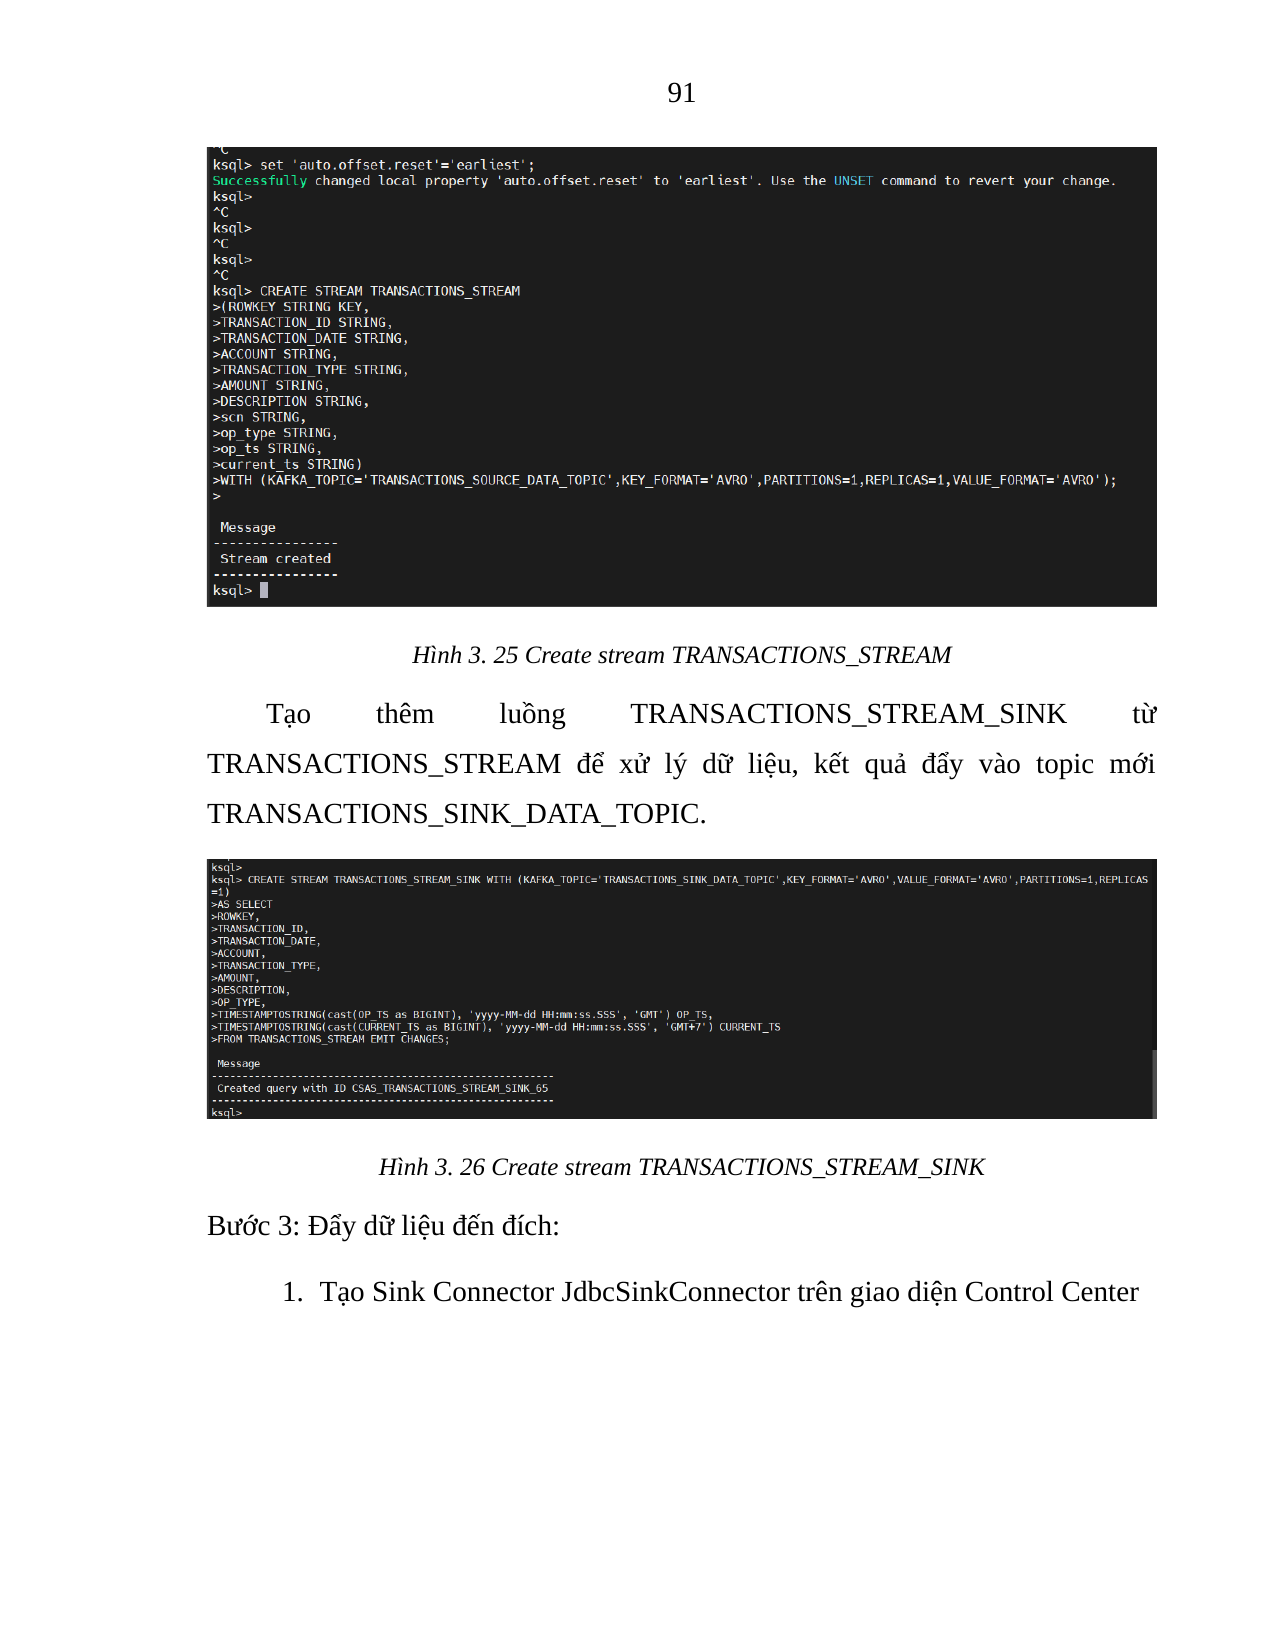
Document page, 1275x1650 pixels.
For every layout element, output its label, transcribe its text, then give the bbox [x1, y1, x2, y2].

text Tạo thêm luồng TRANSACTIONS_STREAM_SINK từ TRANSACTIONS_STREAM để xử lý dữ liệu, kết quả đẩy vào topic mới TRANSACTIONS_SINK_DATA_TOPIC. [207, 696, 1157, 830]
text Hình 3. 25 Create stream TRANSACTIONS_STREAM [207, 640, 1157, 669]
picture [206, 147, 1157, 607]
picture [206, 859, 1157, 1119]
list Tạo Sink Connector JdbcSinkConnector trên giao diện Control Center [282, 1274, 1157, 1308]
text Bước 3: Đẩy dữ liệu đến đích: [207, 1208, 1157, 1241]
text Hình 3. 26 Create stream TRANSACTIONS_STREAM_SINK [207, 1152, 1157, 1181]
